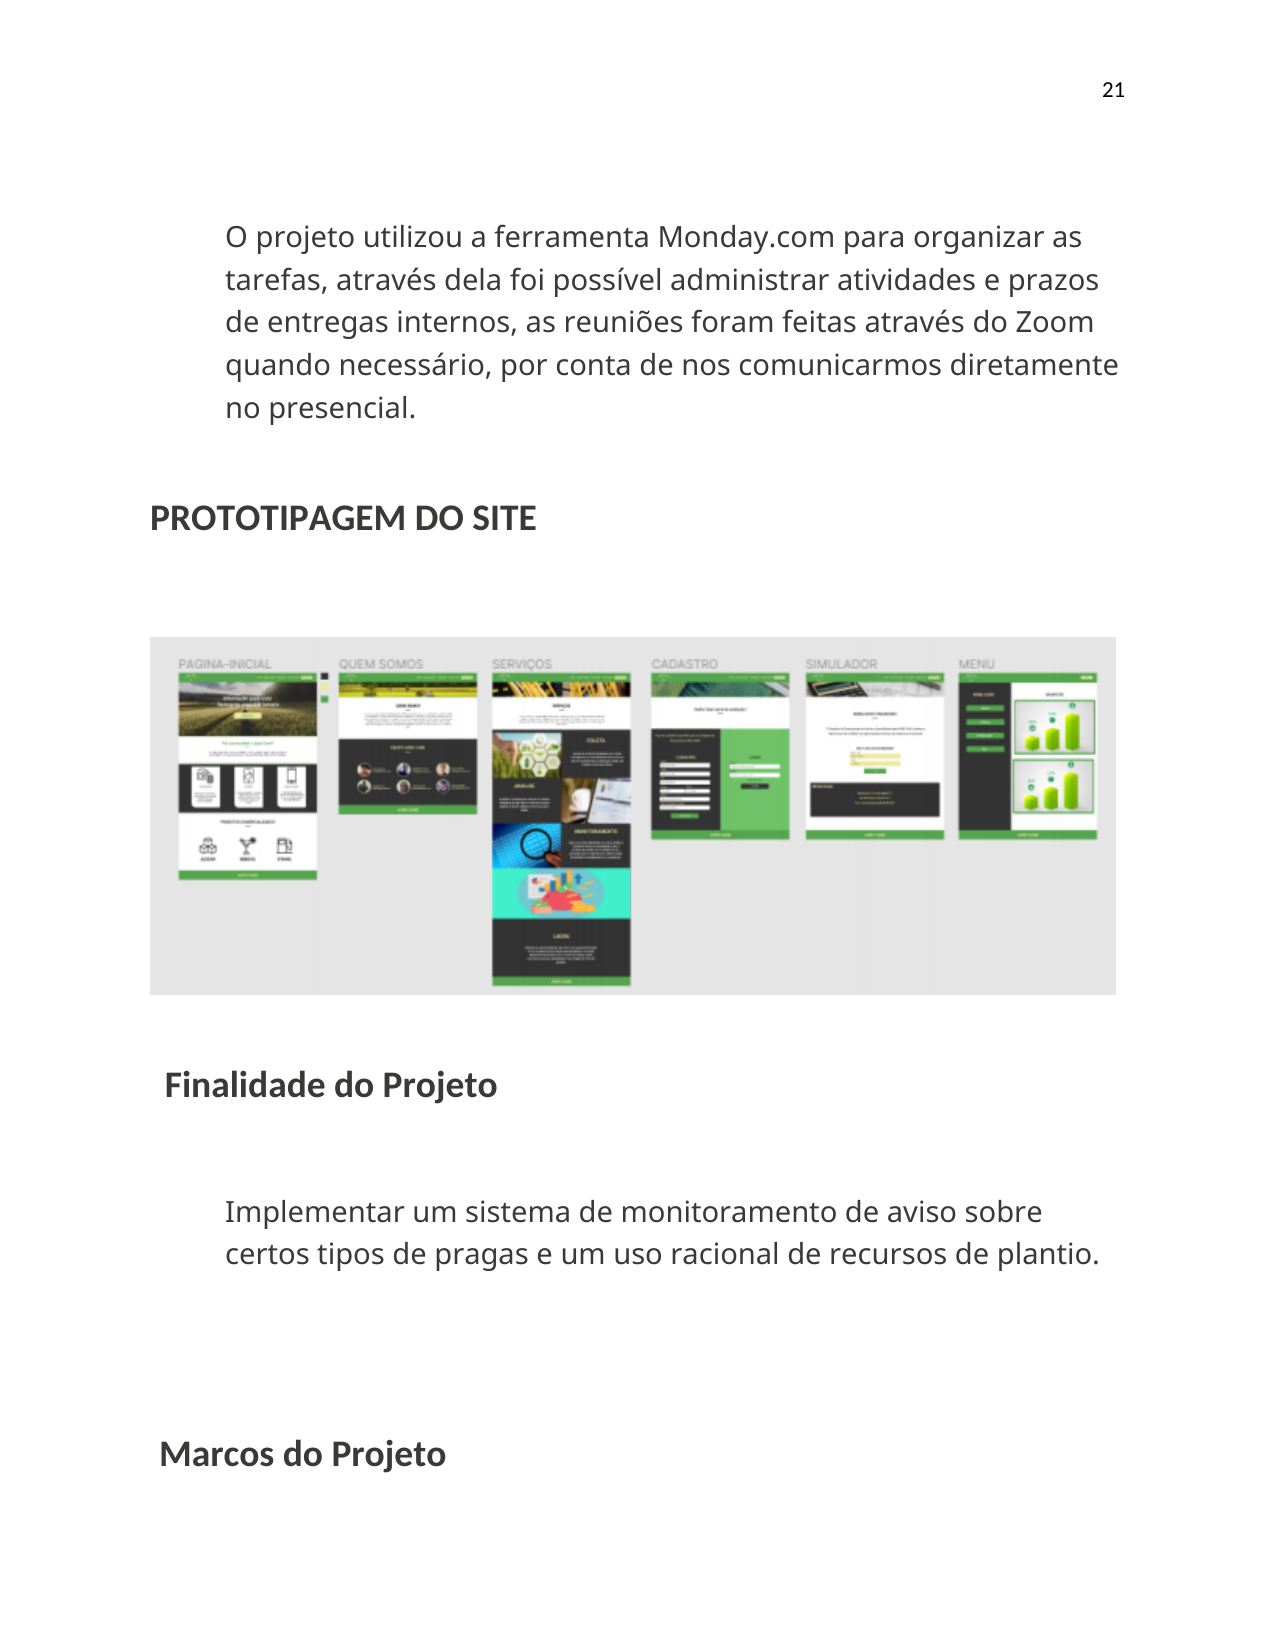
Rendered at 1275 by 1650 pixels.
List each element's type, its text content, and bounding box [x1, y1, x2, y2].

text O projeto utilizou a ferramenta Monday.com para organizar as tarefas, através dela foi possível administrar atividades e prazos de entregas internos, as reuniões foram feitas através do Zoom quando necessário, por conta de nos comunicarmos diretamente no presencial. [225, 216, 1125, 427]
picture [150, 637, 1116, 995]
text Finalidade do Projeto [150, 1061, 1125, 1106]
text PROTOTIPAGEM DO SITE [150, 494, 1125, 539]
text Marcos do Projeto [150, 1430, 1125, 1476]
text Implementar um sistema de monitoramento de aviso sobre certos tipos de pragas e um uso racional de recursos de plantio. [225, 1192, 1125, 1273]
